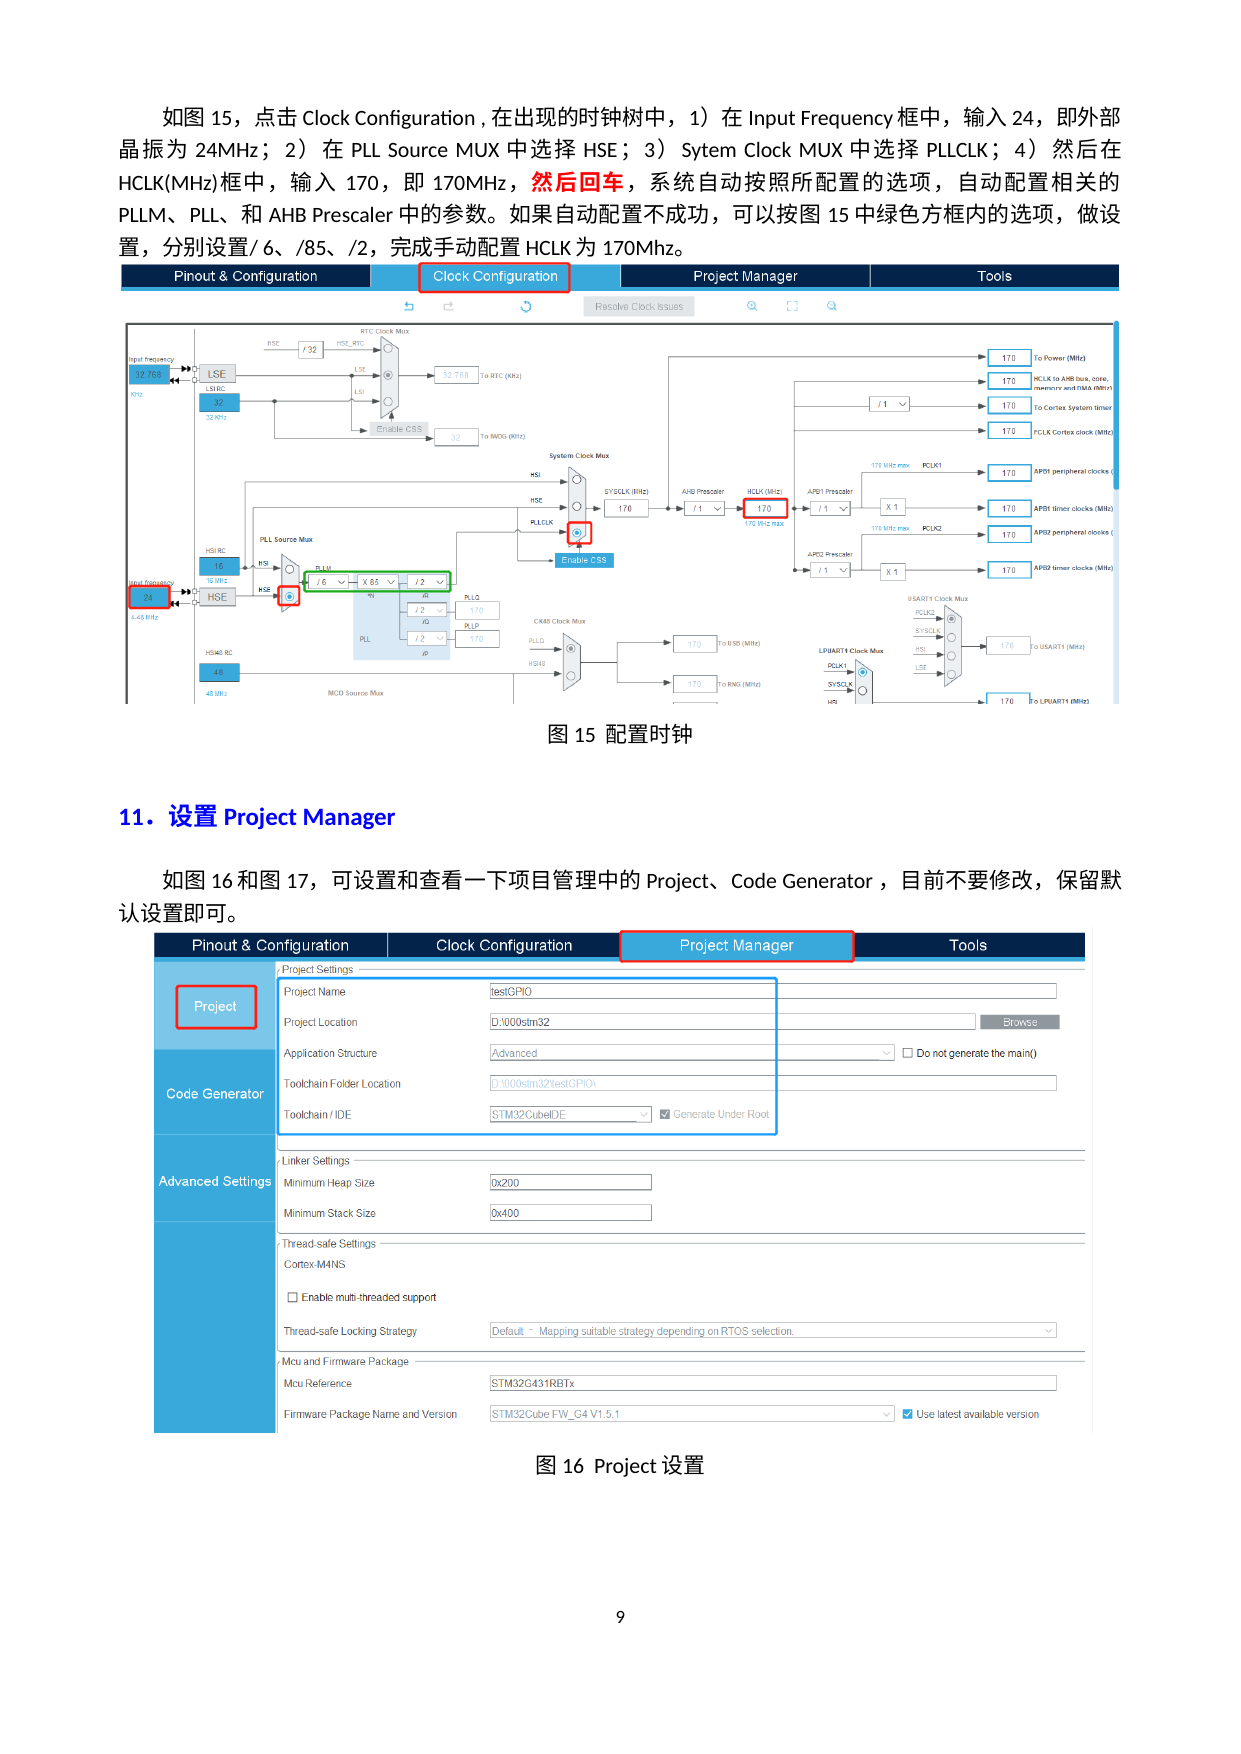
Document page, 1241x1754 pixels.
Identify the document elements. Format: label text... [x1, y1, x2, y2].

text 11．设置Project Manager [118, 782, 1122, 847]
text 图15 配置时钟 [118, 717, 1122, 749]
text 如图15，点击Clock Configuration , 在出现的时钟树中，1）在Input Frequency框中，输入24，即外部晶振为24MHz；2）在PLL Source MUX中选择HSE；3）Sytem Clock MUX中选择PLLCLK；4）然后在HCLK(MHz)框中，输入 170，即170MHz，然后回车，系统自动按照所配置的选项，自动配置相关的PLLM、PLL、和AHB Prescaler中的参数。如果自动配置不成功，可以按图15中绿色方框内的选项，做设置，分别设置/ 6、/85、/2，完成手动配置HCLK为170Mhz。 [118, 99, 1122, 261]
text 图16 Project设置 [118, 1448, 1122, 1480]
picture [118, 261, 1123, 704]
text 如图16和图17，可设置和查看一下项目管理中的Project、Code Generator ，目前不要修改，保留默认设置即可。 [118, 863, 1122, 928]
picture [147, 927, 1093, 1433]
